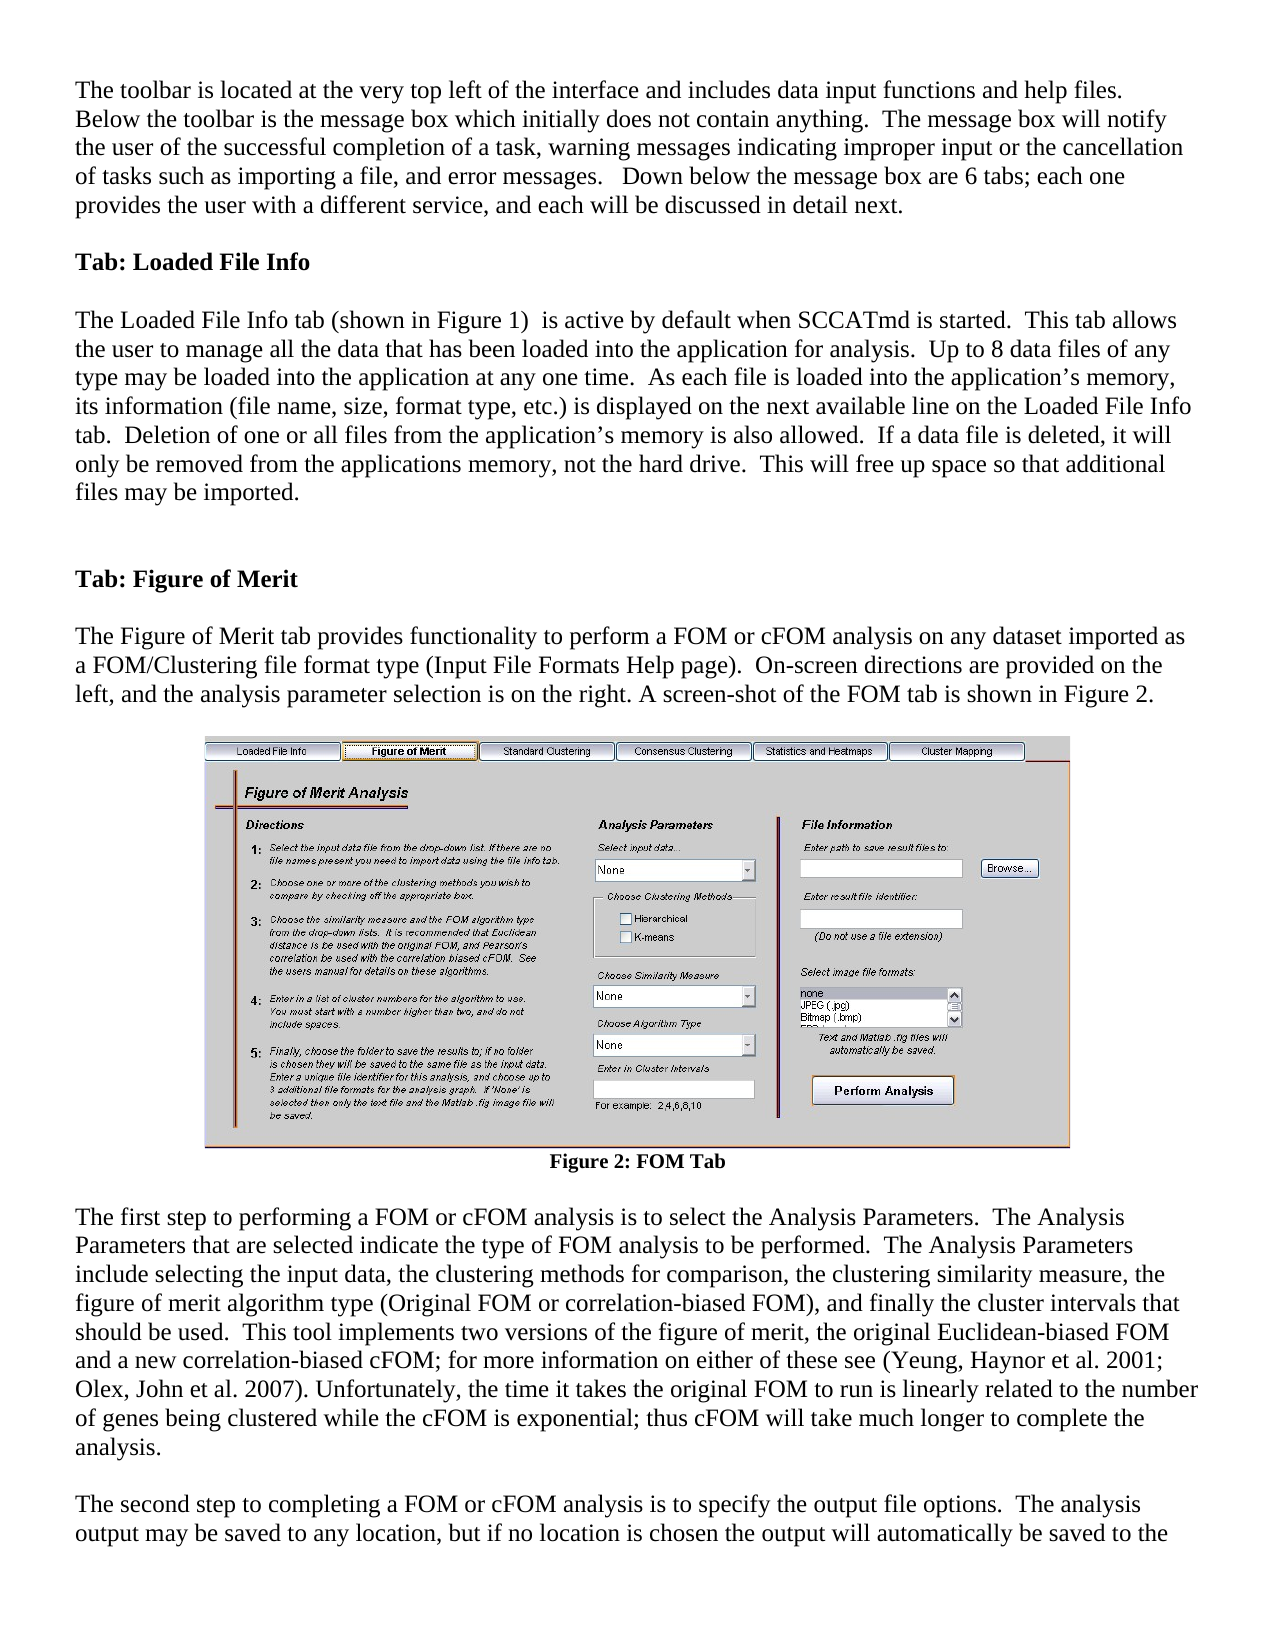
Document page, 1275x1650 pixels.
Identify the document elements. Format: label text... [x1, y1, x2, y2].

text The Figure of Merit tab provides functionality to perform a FOM or cFOM analysis on any dataset imported as a FOM/Clustering file format type (Input File Formats Help page). On-screen directions are provided on the left, and the analysis parameter selection is on the right. A screen-shot of the FOM tab is shown in Figure 2. [75, 621, 1200, 707]
text The first step to performing a FOM or cFOM analysis is to select the Analysis Parameters. The Analysis Parameters that are selected indicate the type of FOM analysis to be performed. The Analysis Parameters include selecting the input data, the clustering methods for comparison, the clustering similarity measure, the figure of merit algorithm type (Original FOM or correlation-biased FOM), and finally the cluster intervals that should be used. This tool implements two versions of the figure of merit, the original Euclidean-biased FOM and a new correlation-biased cFOM; for more information on either of these see (Yeung, Haynor et al. 2001; Olex, John et al. 2007). Unfortunately, the time it takes the original FOM to run is linearly related to the number of genes being clustered while the cFOM is exponential; thus cFOM will take much longer to complete the analysis. [75, 1202, 1200, 1460]
text The Loaded File Info tab (shown in Figure 1) is active by default when SCCATmd is started. This tab allows the user to manage all the data that has been loaded into the application for analysis. Up to 8 data files of any type may be loaded into the application at any one time. As each file is loaded into the application’s memory, its information (file name, size, format type, etc.) is displayed on the next available line on the Loaded File Info tab. Deletion of one or all files from the application’s memory is also allowed. If a data file is deleted, it will only be removed from the applications memory, not the hard drive. This will free up space so that additional files may be imported. [75, 305, 1200, 506]
text Tab: Figure of Merit top [75, 564, 1200, 592]
text Figure 2: FOM Tab [75, 1149, 1200, 1173]
picture [204, 736, 1071, 1149]
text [75, 1489, 1200, 1547]
text The toolbar is located at the very top left of the interface and includes data input functions and help files. Below the toolbar is the message box which initially does not contain anything. The message box will notify the user of the successful completion of a task, warning messages indicating improper input or the cancellation of tasks such as importing a file, and error messages. Down below the message box are 6 tabs; each one provides the user with a different service, and each will be discussed in detail next. [75, 75, 1200, 219]
text Tab: Loaded File Info top [75, 247, 1200, 276]
